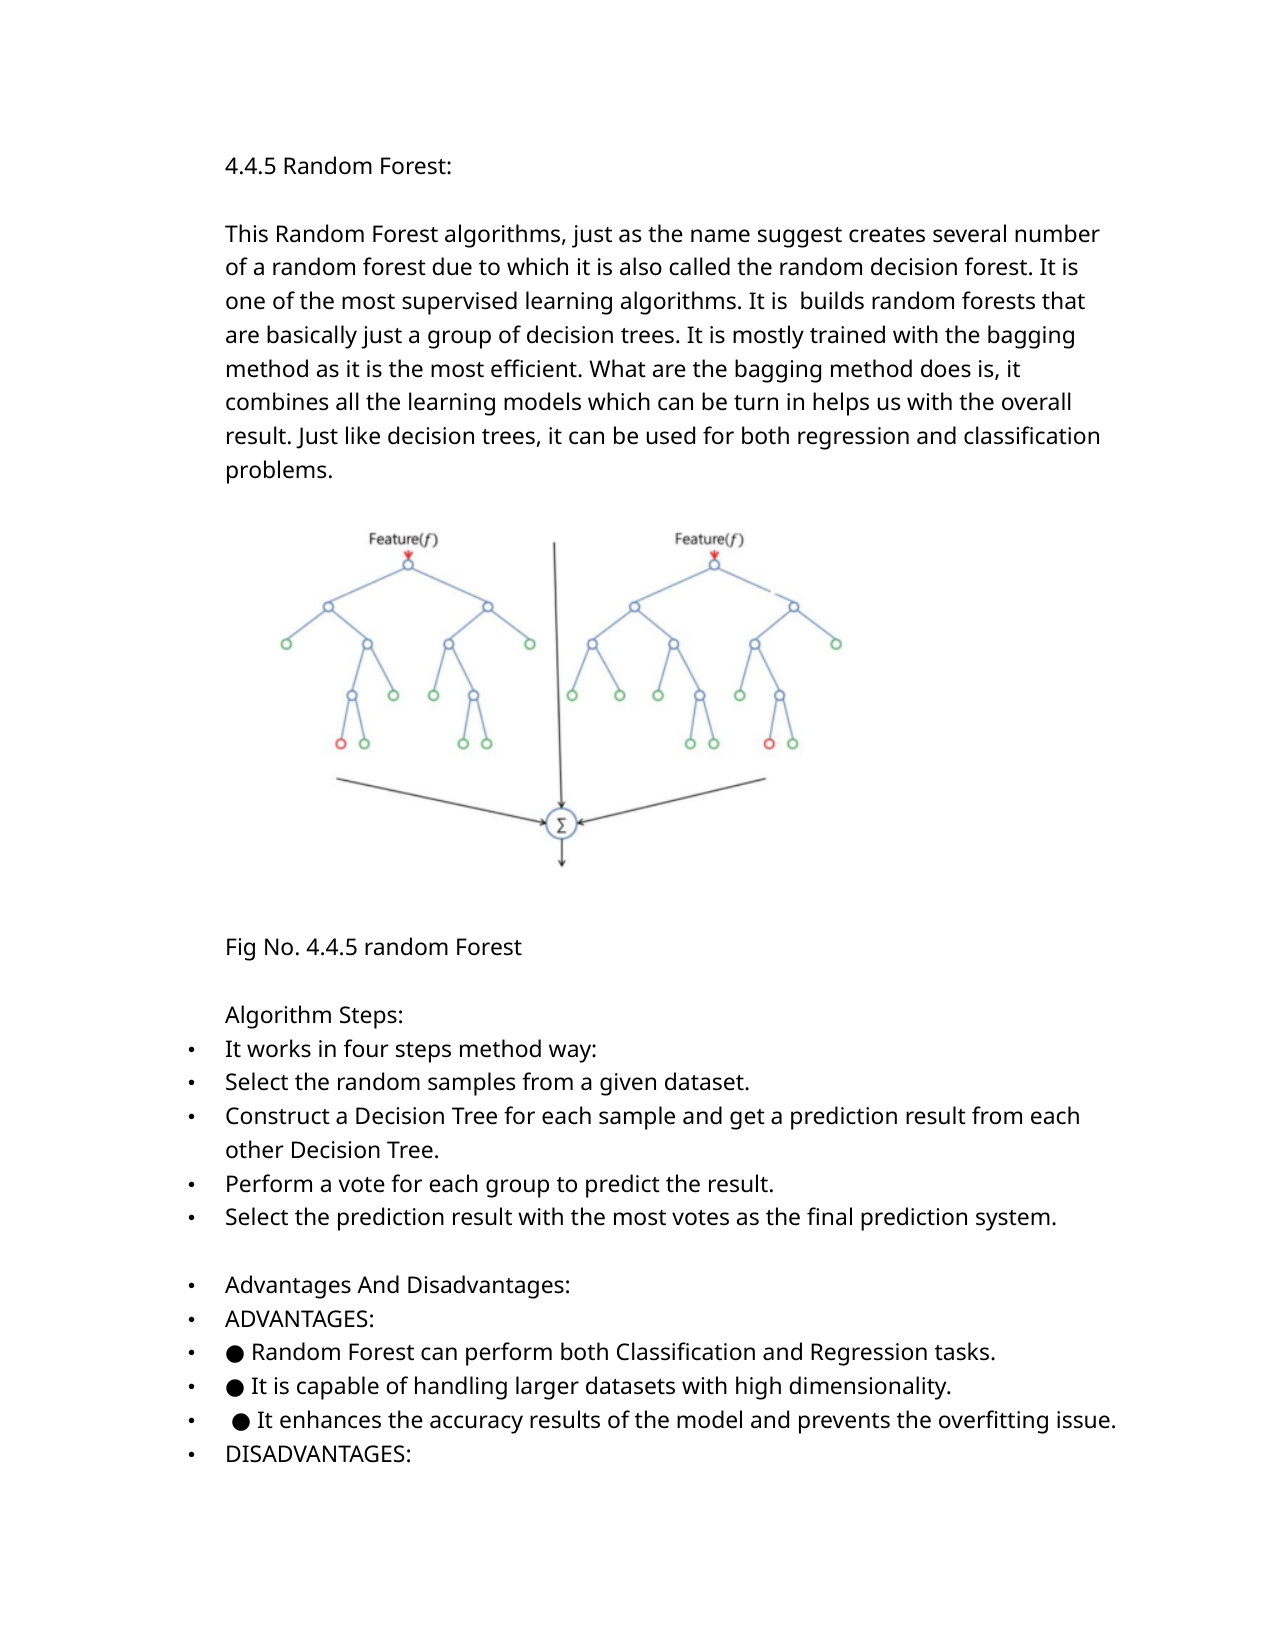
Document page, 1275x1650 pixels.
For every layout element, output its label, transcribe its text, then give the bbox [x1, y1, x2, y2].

list ● Random Forest can perform both Classification and Regression tasks. [187, 1336, 1125, 1367]
list ● It is capable of handling larger datasets with high dimensionality. [187, 1370, 1125, 1401]
picture [225, 487, 893, 929]
list ADVANTAGES: [187, 1302, 1125, 1334]
list Select the random samples from a given dataset. [187, 1066, 1125, 1097]
list Select the prediction result with the most votes as the final prediction system. [187, 1201, 1125, 1232]
list Algorithm Steps: [225, 999, 1125, 1030]
list 4.4.5 Random Forest: [225, 150, 1125, 181]
list Fig No. 4.4.5 random Forest [225, 931, 1125, 962]
list ● It enhances the accuracy results of the model and prevents the overfitting issue. [187, 1404, 1125, 1435]
list It works in four steps method way: [187, 1032, 1125, 1064]
list This Random Forest algorithms, just as the name suggest creates several number of a random forest due to which it is also called the random decision forest. It is one of the most supervised learning algorithms. It is builds random forests that are basically just a group of decision trees. It is mostly trained with the bagging method as it is the most efficient. What are the bagging method does is, it combines all the learning models which can be turn in helps us with the overall result. Just like decision trees, it can be used for both regression and classification problems. [225, 217, 1125, 485]
list Perform a vote for each group to predict the result. [187, 1167, 1125, 1199]
list Advantages And Disadvantages: [187, 1269, 1125, 1300]
list Construct a Decision Tree for each sample and get a prediction result from each other Decision Tree. [187, 1100, 1125, 1165]
list DISADVANTAGES: [187, 1437, 1125, 1469]
